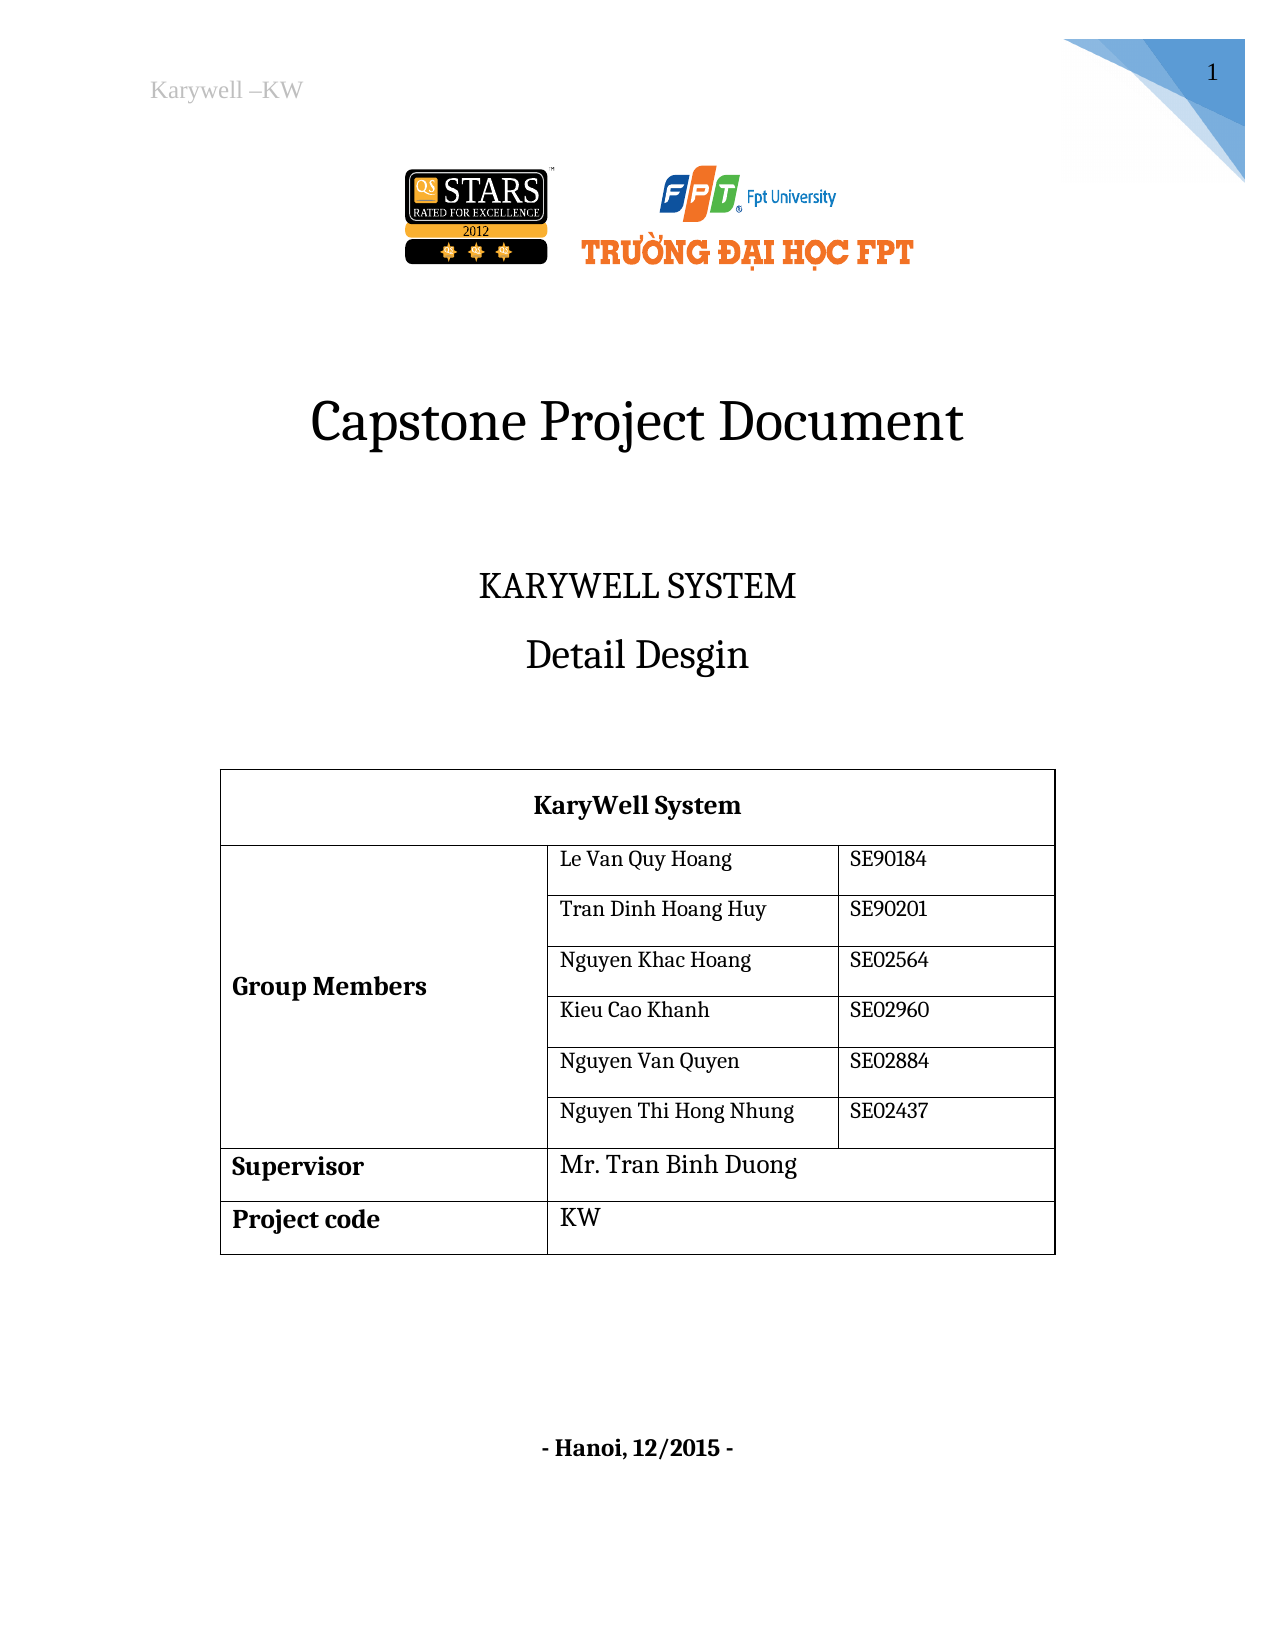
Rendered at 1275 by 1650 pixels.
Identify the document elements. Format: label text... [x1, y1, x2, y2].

table_cell Tran Dinh Hoang Huy [548, 896, 838, 946]
table_cell SE02960 [839, 997, 1054, 1047]
table_cell SE02564 [839, 947, 1054, 996]
table_cell Capstone Project Document [131, 348, 1144, 498]
table_header KaryWell System [221, 770, 1054, 845]
table_cell KW [548, 1202, 1054, 1254]
table_cell Kieu Cao Khanh [548, 997, 838, 1047]
table_cell SE02437 [839, 1098, 1054, 1148]
table_cell SE02884 [839, 1048, 1054, 1097]
table_cell Nguyen Khac Hoang [548, 947, 838, 996]
picture [1061, 39, 1245, 183]
table_cell SE90201 [839, 896, 1054, 946]
table_header [131, 150, 1144, 348]
table_cell Group Members [221, 846, 547, 1148]
table_cell Nguyen Thi Hong Nhung [548, 1098, 838, 1148]
table_cell Nguyen Van Quyen [548, 1048, 838, 1097]
table_cell Project code [221, 1202, 547, 1254]
text Detail Desgin [150, 631, 1125, 679]
text KARYWELL SYSTEM [150, 564, 1125, 608]
text - Hanoi, 12/2015 - [150, 1434, 1125, 1462]
table_cell SE90184 [839, 846, 1054, 895]
table_cell Supervisor [221, 1149, 547, 1201]
table_cell Mr. Tran Binh Duong [548, 1149, 1054, 1201]
table_cell Le Van Quy Hoang [548, 846, 838, 895]
